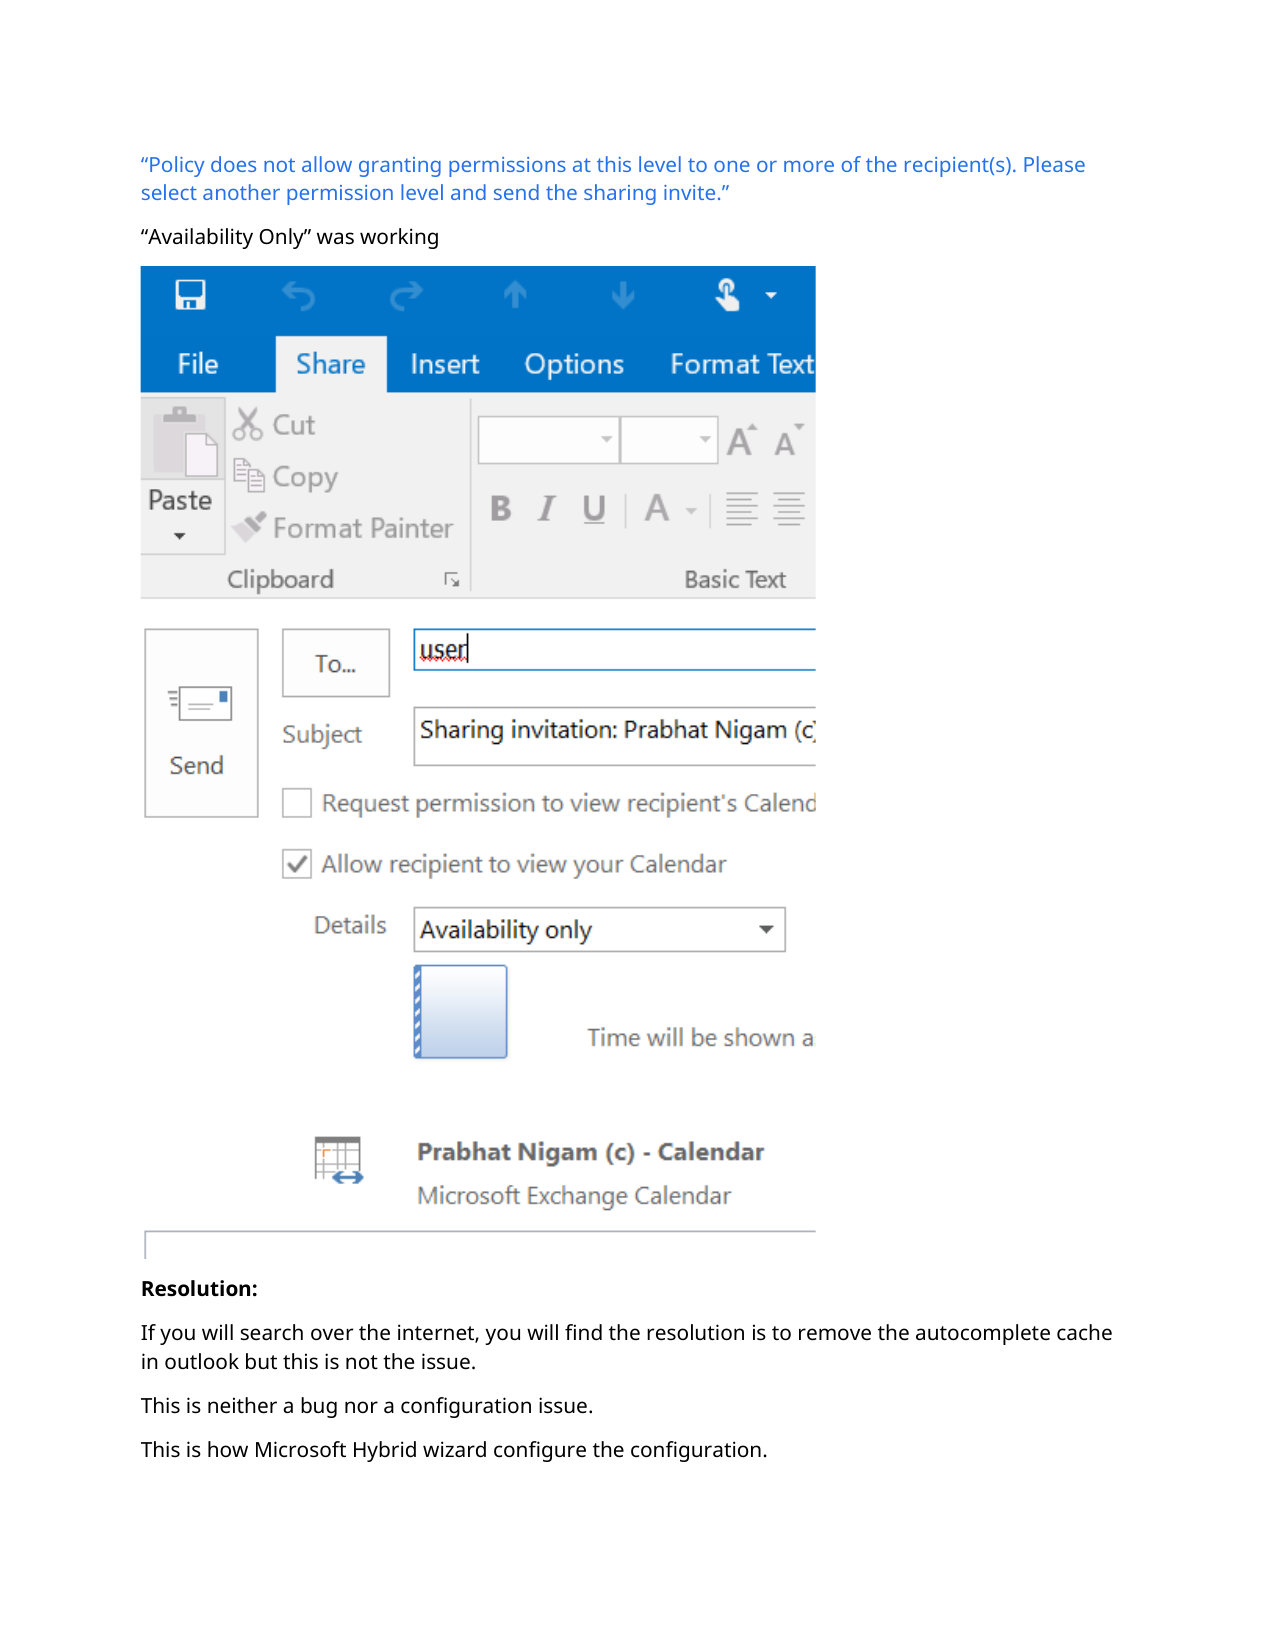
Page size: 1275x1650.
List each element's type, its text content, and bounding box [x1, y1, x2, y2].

text “Availability Only” was working [141, 222, 1125, 251]
text “Policy does not allow granting permissions at this level to one or more of the recipient(s). Please select another permission level and send the sharing invite.” [141, 150, 1125, 207]
text Resolution: [141, 1274, 1125, 1303]
text This is neither a bug nor a configuration issue. [141, 1391, 1125, 1419]
picture [140, 266, 816, 1259]
text If you will search over the internet, you will find the resolution is to remove the autocomplete cache in outlook but this is not the issue. [141, 1318, 1125, 1375]
text This is how Microsoft Hybrid wizard configure the configuration. [141, 1435, 1125, 1463]
